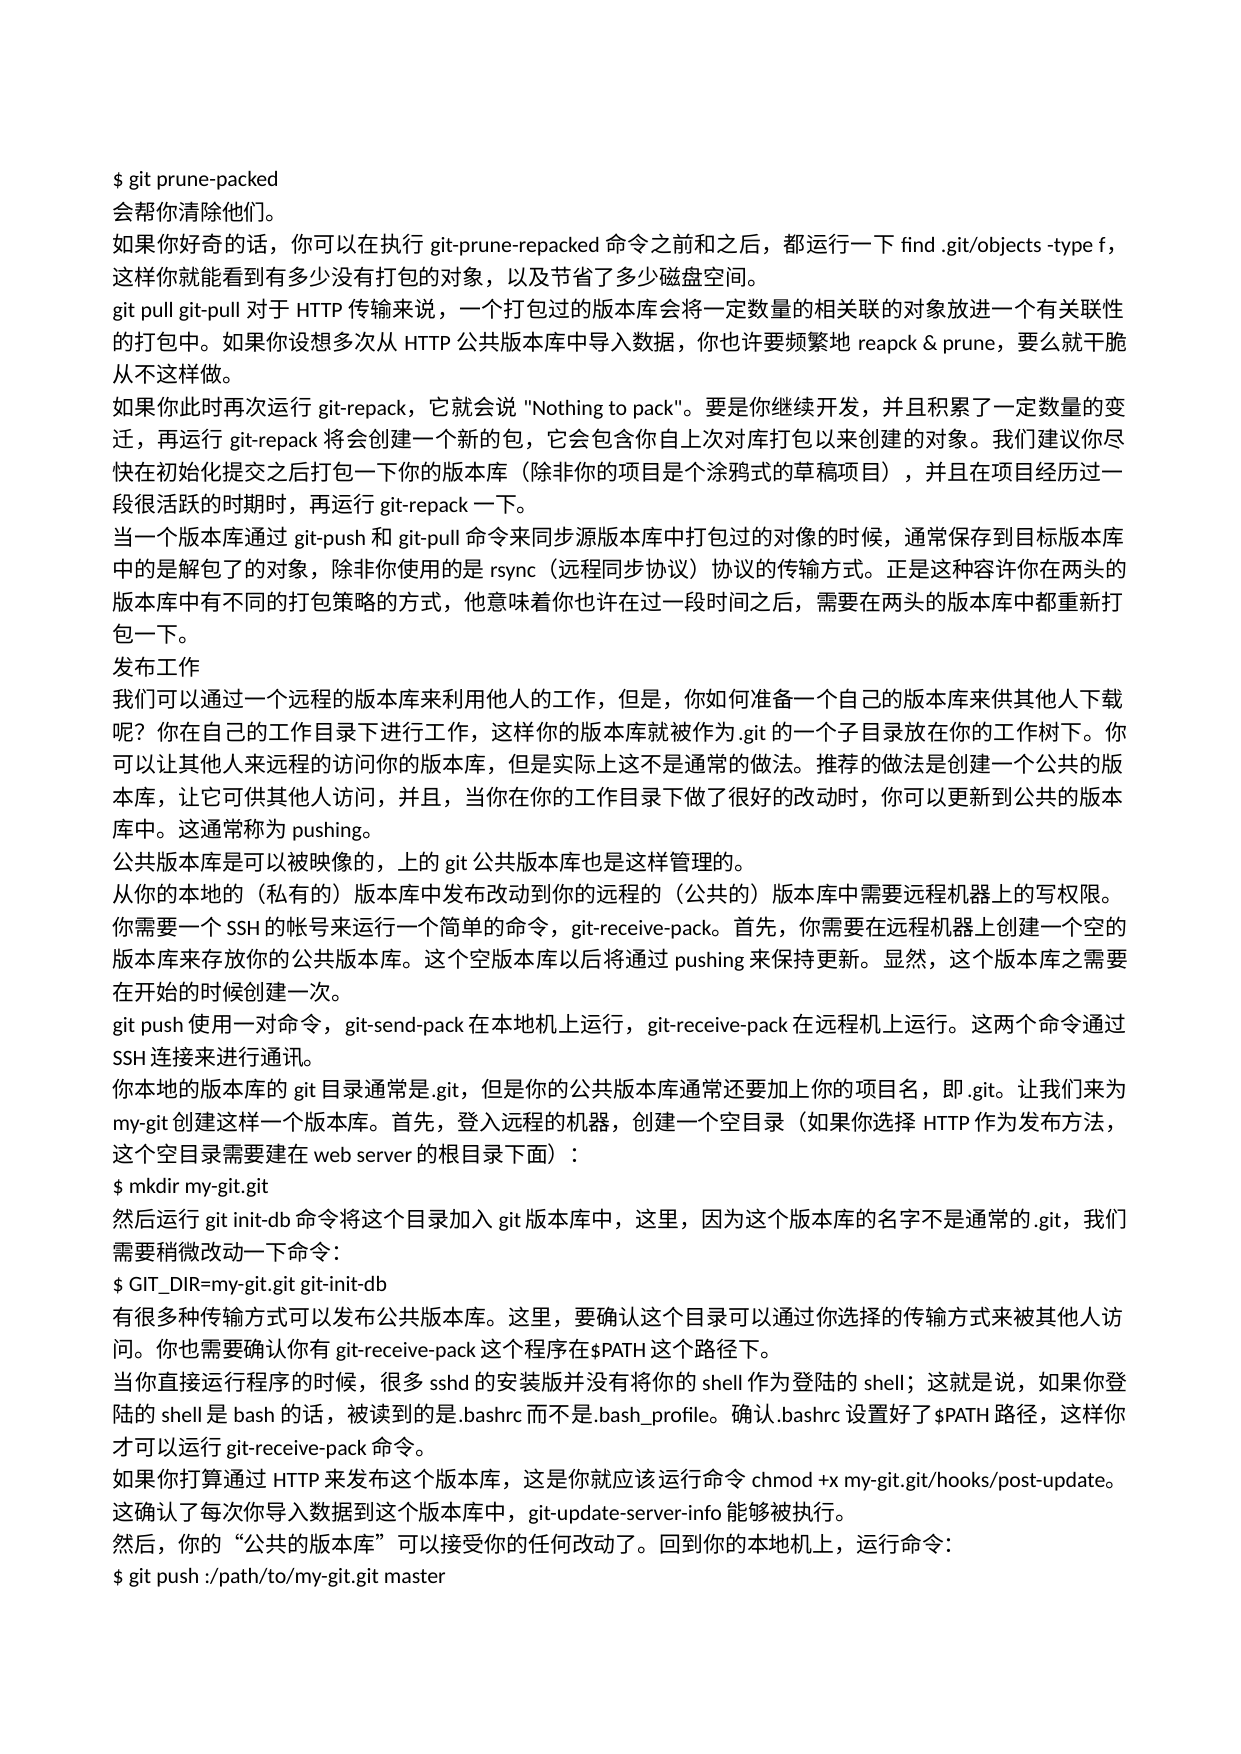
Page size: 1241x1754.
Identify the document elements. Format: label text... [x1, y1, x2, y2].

text 会帮你清除他们。 [112, 194, 1128, 227]
text 我们可以通过一个远程的版本库来利用他人的工作，但是，你如何准备一个自己的版本库来供其他人下载呢？你在自己的工作目录下进行工作，这样你的版本库就被作为.git的一个子目录放在你的工作树下。你可以让其他人来远程的访问你的版本库，但是实际上这不是通常的做法。推荐的做法是创建一个公共的版本库，让它可供其他人访问，并且，当你在你的工作目录下做了很好的改动时，你可以更新到公共的版本库中。这通常称为pushing。 [112, 682, 1128, 844]
text $ git prune-packed [112, 162, 1128, 194]
text git pull git-pull 对于 HTTP 传输来说，一个打包过的版本库会将一定数量的相关联的对象放进一个有关联性的打包中。如果你设想多次从 HTTP 公共版本库中导入数据，你也许要频繁地 reapck & prune，要么就干脆从不这样做。 [112, 292, 1128, 389]
text 公共版本库是可以被映像的，上的git公共版本库也是这样管理的。 [112, 844, 1128, 877]
text 从你的本地的（私有的）版本库中发布改动到你的远程的（公共的）版本库中需要远程机器上的写权限。你需要一个SSH的帐号来运行一个简单的命令，git-receive-pack。首先，你需要在远程机器上创建一个空的版本库来存放你的公共版本库。这个空版本库以后将通过pushing来保持更新。显然，这个版本库之需要在开始的时候创建一次。 [112, 877, 1128, 1007]
text 发布工作 [112, 649, 1128, 682]
text $ GIT_DIR=my-git.git git-init-db [112, 1267, 1128, 1299]
text 如果你打算通过HTTP来发布这个版本库，这是你就应该运行命令chmod +x my-git.git/hooks/post-update。这确认了每次你导入数据到这个版本库中，git-update-server-info能够被执行。 [112, 1462, 1128, 1527]
text 如果你好奇的话，你可以在执行 git-prune-repacked 命令之前和之后，都运行一下 find .git/objects -type f，这样你就能看到有多少没有打包的对象，以及节省了多少磁盘空间。 [112, 227, 1128, 292]
text 如果你此时再次运行 git-repack，它就会说 "Nothing to pack"。要是你继续开发，并且积累了一定数量的变迁，再运行 git-repack 将会创建一个新的包，它会包含你自上次对库打包以来创建的对象。我们建议你尽快在初始化提交之后打包一下你的版本库（除非你的项目是个涂鸦式的草稿项目），并且在项目经历过一段很活跃的时期时，再运行 git-repack 一下。 [112, 389, 1128, 519]
text $ mkdir my-git.git [112, 1169, 1128, 1202]
text $ git push :/path/to/my-git.git master [112, 1559, 1128, 1592]
text 你本地的版本库的git目录通常是.git，但是你的公共版本库通常还要加上你的项目名，即.git。让我们来为my-git创建这样一个版本库。首先，登入远程的机器，创建一个空目录（如果你选择HTTP作为发布方法，这个空目录需要建在web server的根目录下面）： [112, 1072, 1128, 1169]
text 有很多种传输方式可以发布公共版本库。这里，要确认这个目录可以通过你选择的传输方式来被其他人访问。你也需要确认你有git-receive-pack这个程序在$PATH这个路径下。 [112, 1299, 1128, 1364]
text 然后运行git init-db命令将这个目录加入git版本库中，这里，因为这个版本库的名字不是通常的.git，我们需要稍微改动一下命令： [112, 1202, 1128, 1267]
text 然后，你的“公共的版本库”可以接受你的任何改动了。回到你的本地机上，运行命令： [112, 1527, 1128, 1559]
text 当你直接运行程序的时候，很多sshd的安装版并没有将你的shell作为登陆的shell；这就是说，如果你登陆的shell是bash 的话，被读到的是.bashrc而不是.bash_profile。确认.bashrc设置好了$PATH路径，这样你才可以运行git-receive-pack命令。 [112, 1364, 1128, 1462]
text git push使用一对命令，git-send-pack在本地机上运行，git-receive-pack在远程机上运行。这两个命令通过SSH连接来进行通讯。 [112, 1007, 1128, 1072]
text 当一个版本库通过 git-push 和 git-pull 命令来同步源版本库中打包过的对像的时候，通常保存到目标版本库中的是解包了的对象，除非你使用的是 rsync（远程同步协议）协议的传输方式。正是这种容许你在两头的版本库中有不同的打包策略的方式，他意味着你也许在过一段时间之后，需要在两头的版本库中都重新打包一下。 [112, 519, 1128, 649]
